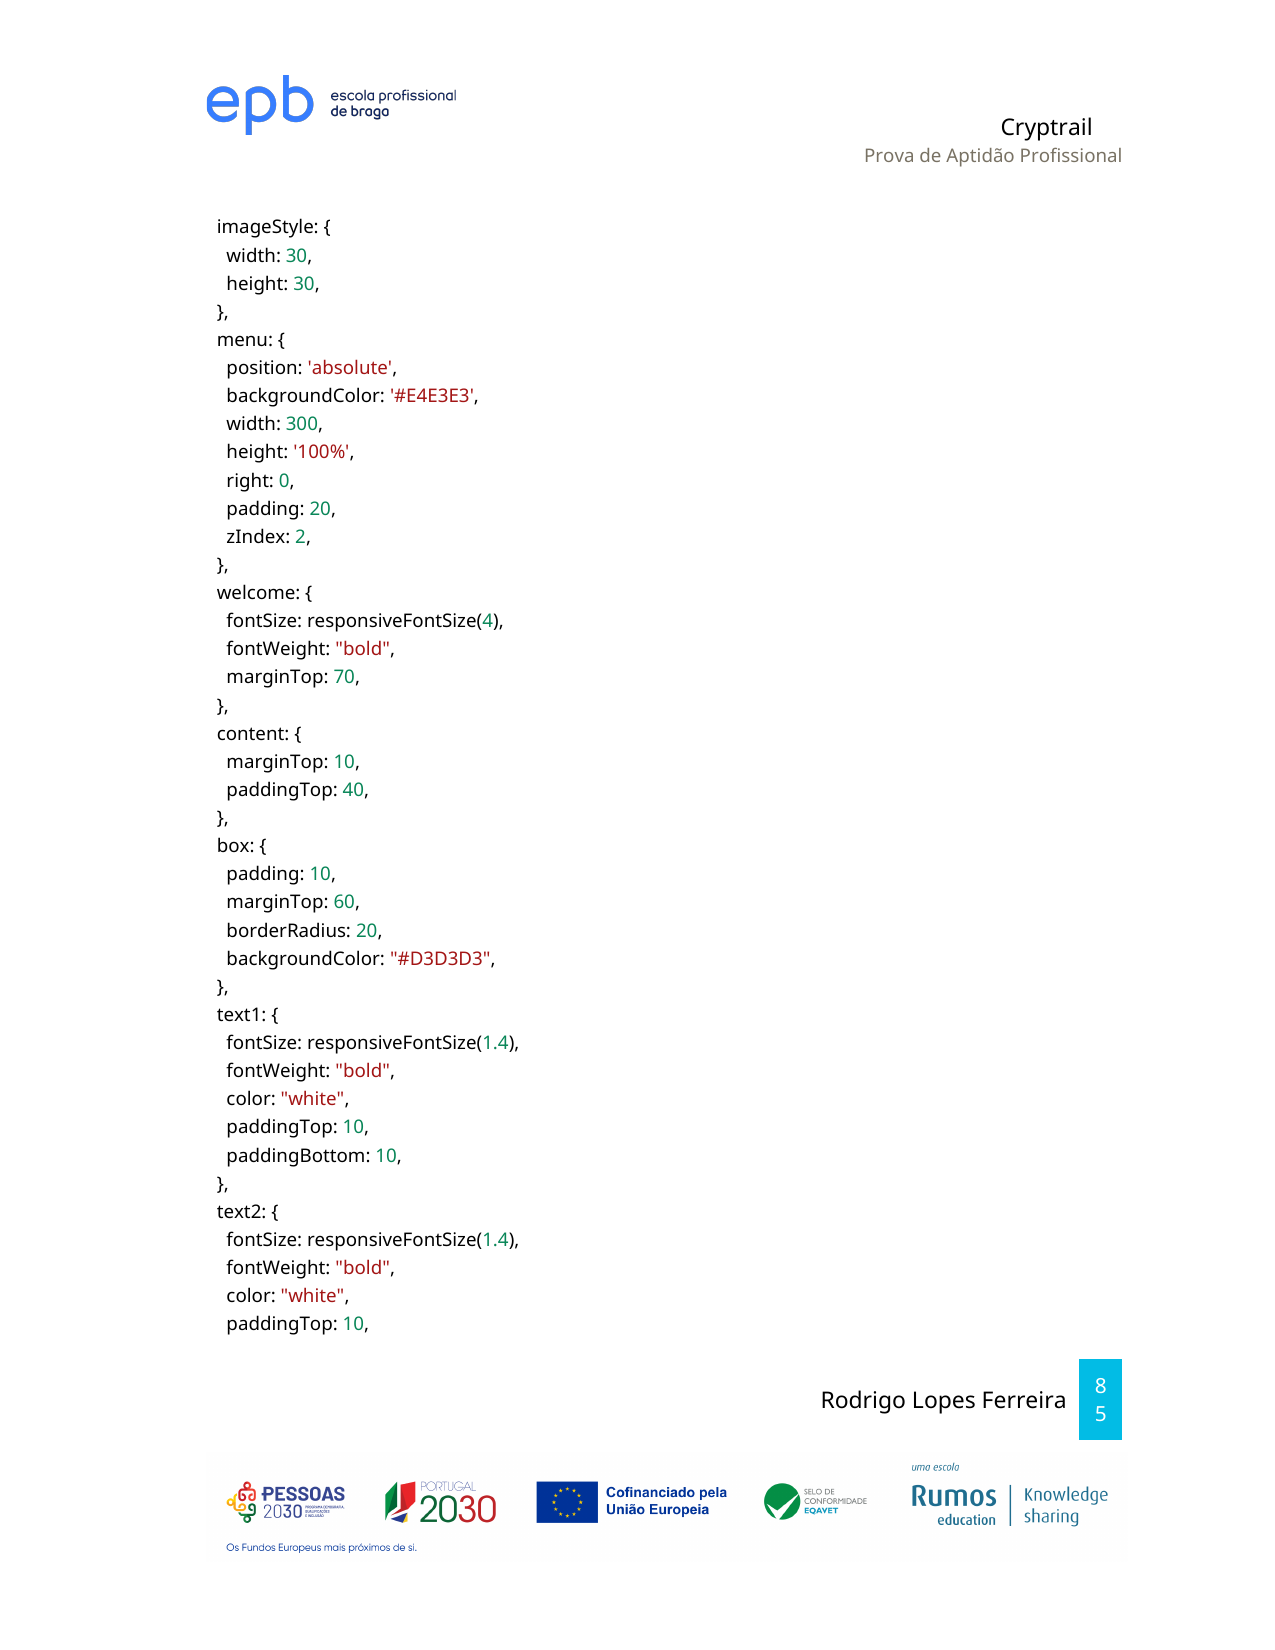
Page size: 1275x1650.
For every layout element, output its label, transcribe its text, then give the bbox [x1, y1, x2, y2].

text }, [207, 549, 1122, 577]
text borderRadius: 20, [207, 914, 1122, 942]
text color: "white", [207, 1083, 1122, 1111]
text fontWeight: "bold", [207, 1055, 1122, 1083]
text fontWeight: "bold", [207, 633, 1122, 661]
text welcome: { [207, 577, 1122, 605]
text right: 0, [207, 464, 1122, 492]
text position: 'absolute', [207, 352, 1122, 380]
text menu: { [207, 324, 1122, 352]
text imageStyle: { [207, 211, 1122, 239]
text text1: { [207, 999, 1122, 1027]
text fontSize: responsiveFontSize(4), [207, 605, 1122, 633]
picture [206, 1452, 1128, 1562]
text height: '100%', [207, 436, 1122, 464]
text fontWeight: "bold", [207, 1252, 1122, 1280]
text content: { [207, 717, 1122, 746]
text }, [207, 296, 1122, 324]
text fontSize: responsiveFontSize(1.4), [207, 1224, 1122, 1252]
text backgroundColor: "#D3D3D3", [207, 942, 1122, 971]
text height: 30, [207, 267, 1122, 296]
text box: { [207, 830, 1122, 858]
text color: "white", [207, 1280, 1122, 1308]
text padding: 10, [207, 858, 1122, 886]
text backgroundColor: '#E4E3E3', [207, 380, 1122, 408]
text width: 30, [207, 239, 1122, 267]
text paddingTop: 40, [207, 774, 1122, 802]
text marginTop: 70, [207, 661, 1122, 689]
text marginTop: 60, [207, 886, 1122, 914]
text padding: 20, [207, 492, 1122, 521]
text paddingTop: 10, [207, 1308, 1122, 1336]
text }, [207, 802, 1122, 830]
text }, [207, 971, 1122, 999]
text }, [207, 1167, 1122, 1196]
text width: 300, [207, 408, 1122, 436]
text text2: { [207, 1196, 1122, 1224]
text paddingTop: 10, [207, 1111, 1122, 1139]
text zIndex: 2, [207, 521, 1122, 549]
text fontSize: responsiveFontSize(1.4), [207, 1027, 1122, 1055]
picture [206, 75, 456, 135]
text }, [207, 689, 1122, 717]
text marginTop: 10, [207, 746, 1122, 774]
text paddingBottom: 10, [207, 1139, 1122, 1167]
